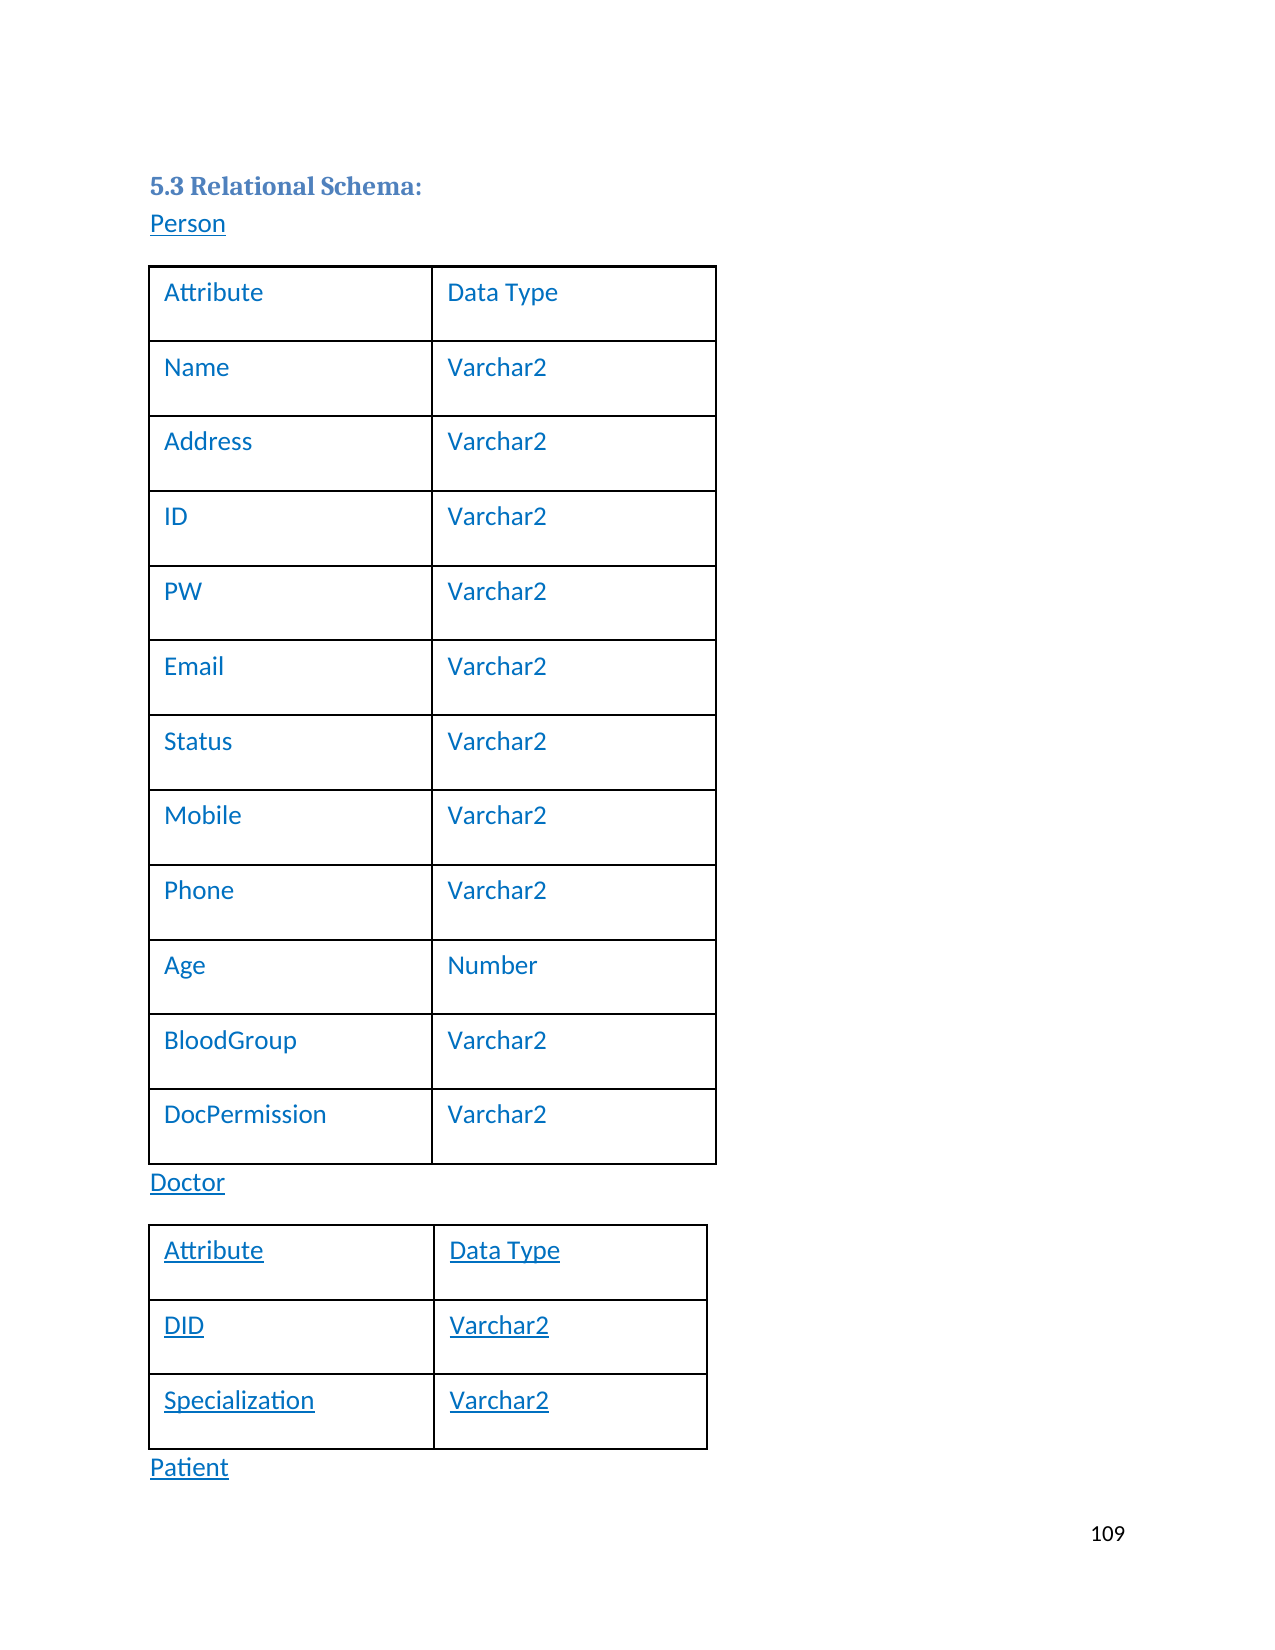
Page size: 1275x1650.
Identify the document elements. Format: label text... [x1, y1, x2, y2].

table_cell Varchar2 [433, 342, 715, 415]
table_cell DID [150, 1301, 433, 1373]
text Patient [150, 1450, 1125, 1483]
table_header Data Type [433, 268, 715, 340]
table_cell PW [150, 567, 431, 639]
text Person [150, 207, 1125, 239]
table_cell Mobile [150, 791, 431, 864]
table_cell Varchar2 [433, 716, 715, 789]
table_cell Specialization [150, 1375, 433, 1448]
table_cell BloodGroup [150, 1015, 431, 1088]
table_cell Varchar2 [435, 1375, 706, 1448]
table_cell Varchar2 [433, 1015, 715, 1088]
table_cell Email [150, 641, 431, 714]
table_cell Varchar2 [433, 567, 715, 639]
table_cell Varchar2 [433, 1090, 715, 1163]
table_cell Number [433, 941, 715, 1013]
table_header Attribute [150, 268, 431, 340]
table_cell Address [150, 417, 431, 490]
subtitle 5.3 Relational Schema: [150, 171, 1125, 202]
table_header Attribute [150, 1226, 433, 1298]
table_cell Varchar2 [433, 417, 715, 490]
table_cell Varchar2 [433, 791, 715, 864]
table_cell Varchar2 [433, 492, 715, 564]
table_cell Name [150, 342, 431, 415]
table_cell Age [150, 941, 431, 1013]
table_cell ID [150, 492, 431, 564]
table_cell Varchar2 [433, 866, 715, 938]
table_cell Varchar2 [433, 641, 715, 714]
table_cell DocPermission [150, 1090, 431, 1163]
table_cell Status [150, 716, 431, 789]
table_cell Phone [150, 866, 431, 938]
table_header Data Type [435, 1226, 706, 1298]
table_cell Varchar2 [435, 1301, 706, 1373]
text Doctor [150, 1165, 1125, 1198]
